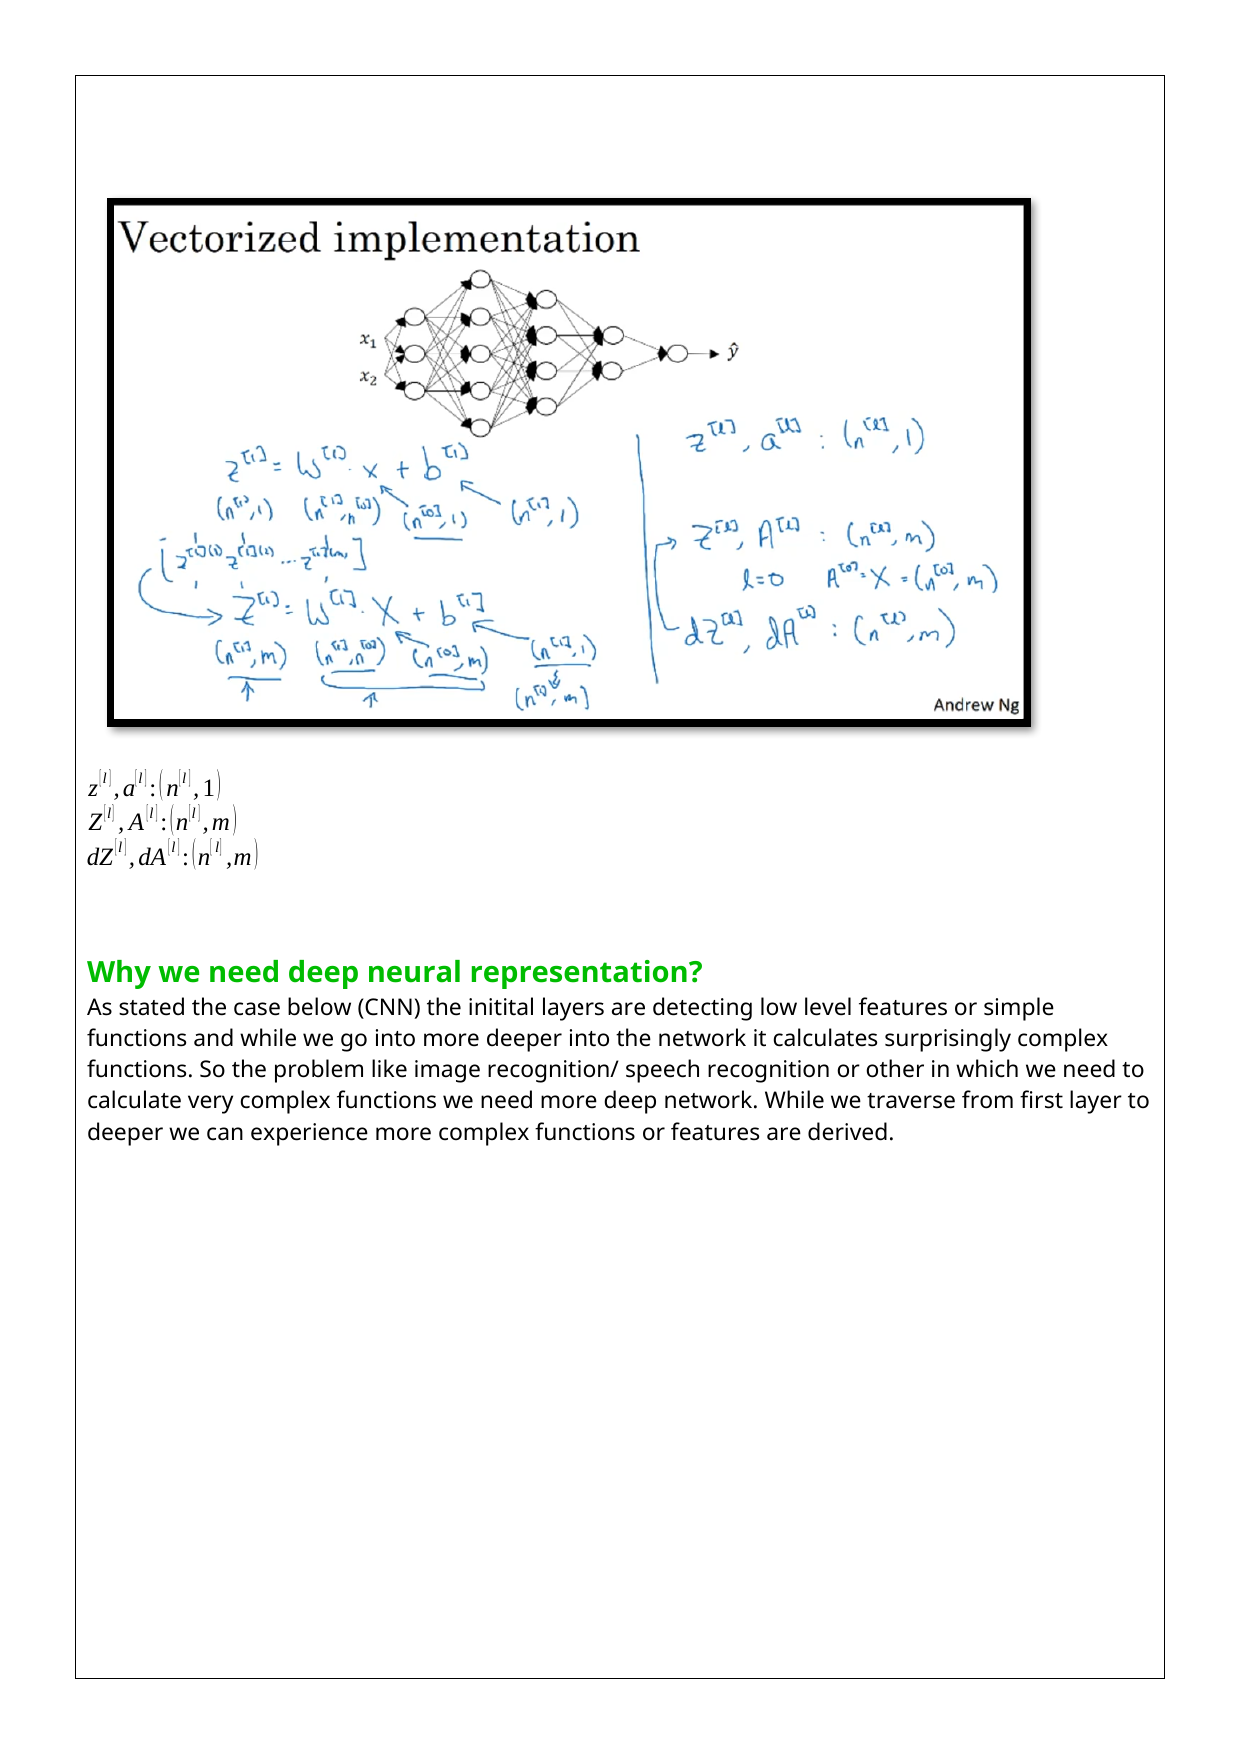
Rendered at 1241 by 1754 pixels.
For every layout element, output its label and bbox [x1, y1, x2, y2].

picture [114, 204, 1024, 721]
table_cell [76, 76, 1164, 1678]
